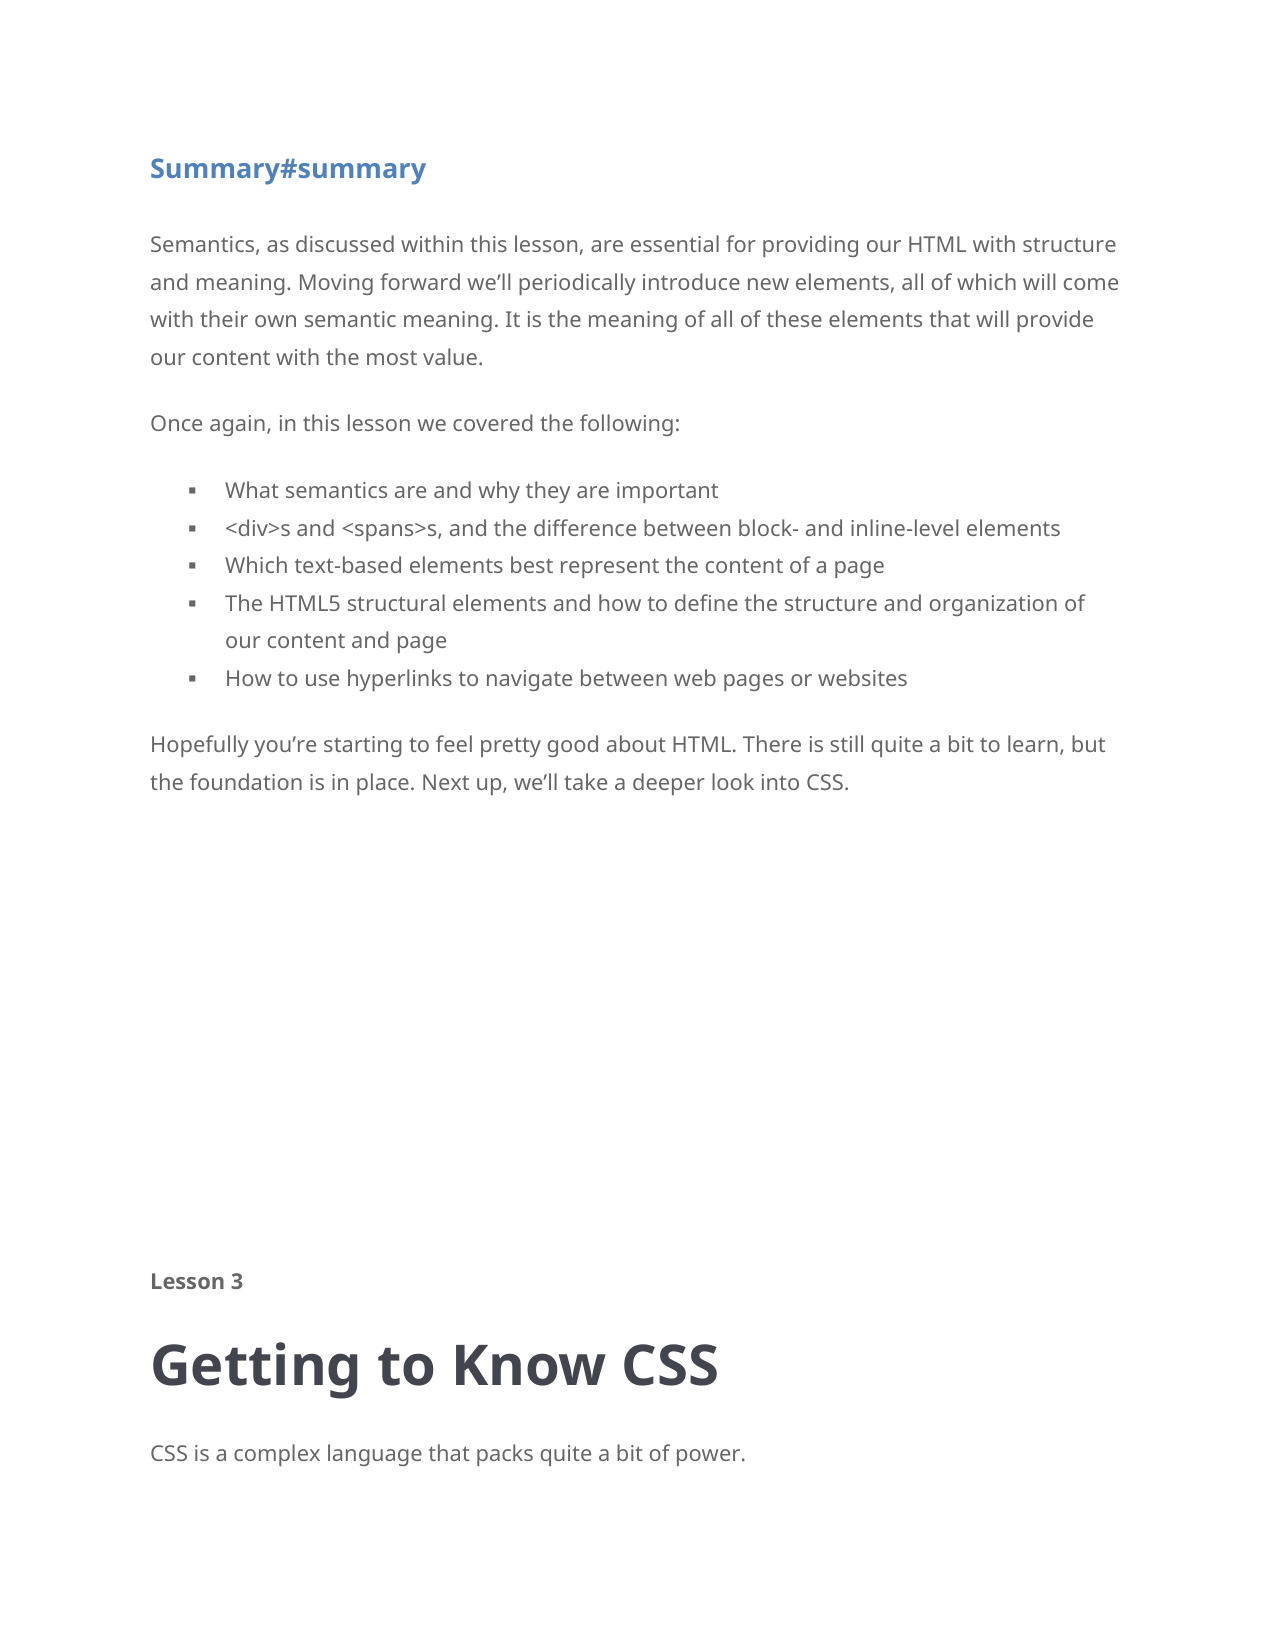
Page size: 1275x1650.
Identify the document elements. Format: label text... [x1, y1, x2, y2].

text Once again, in this lesson we covered the following: [150, 401, 1125, 438]
subtitle Getting to Know CSS [150, 1325, 1125, 1402]
list Which text-based elements best represent the content of a page [187, 542, 1125, 580]
subtitle Lesson 3 [150, 1258, 1125, 1296]
subtitle Summary#summary [150, 150, 1125, 187]
list <div>s and <spans>s, and the difference between block- and inline-level elements [187, 505, 1125, 542]
list What semantics are and why they are important [187, 467, 1125, 505]
text CSS is a complex language that packs quite a bit of power. [150, 1431, 1125, 1468]
text Hopefully you’re starting to feel pretty good about HTML. There is still quite a bit to learn, but the foundation is in place. Next up, we’ll take a deeper look into CSS. [150, 722, 1125, 797]
list The HTML5 structural elements and how to define the structure and organization of our content and page [187, 580, 1125, 655]
text Semantics, as discussed within this lesson, are essential for providing our HTML with structure and meaning. Moving forward we’ll periodically introduce new elements, all of which will come with their own semantic meaning. It is the meaning of all of these elements that will provide our content with the most value. [150, 222, 1125, 372]
list How to use hyperlinks to navigate between web pages or websites [187, 655, 1125, 692]
